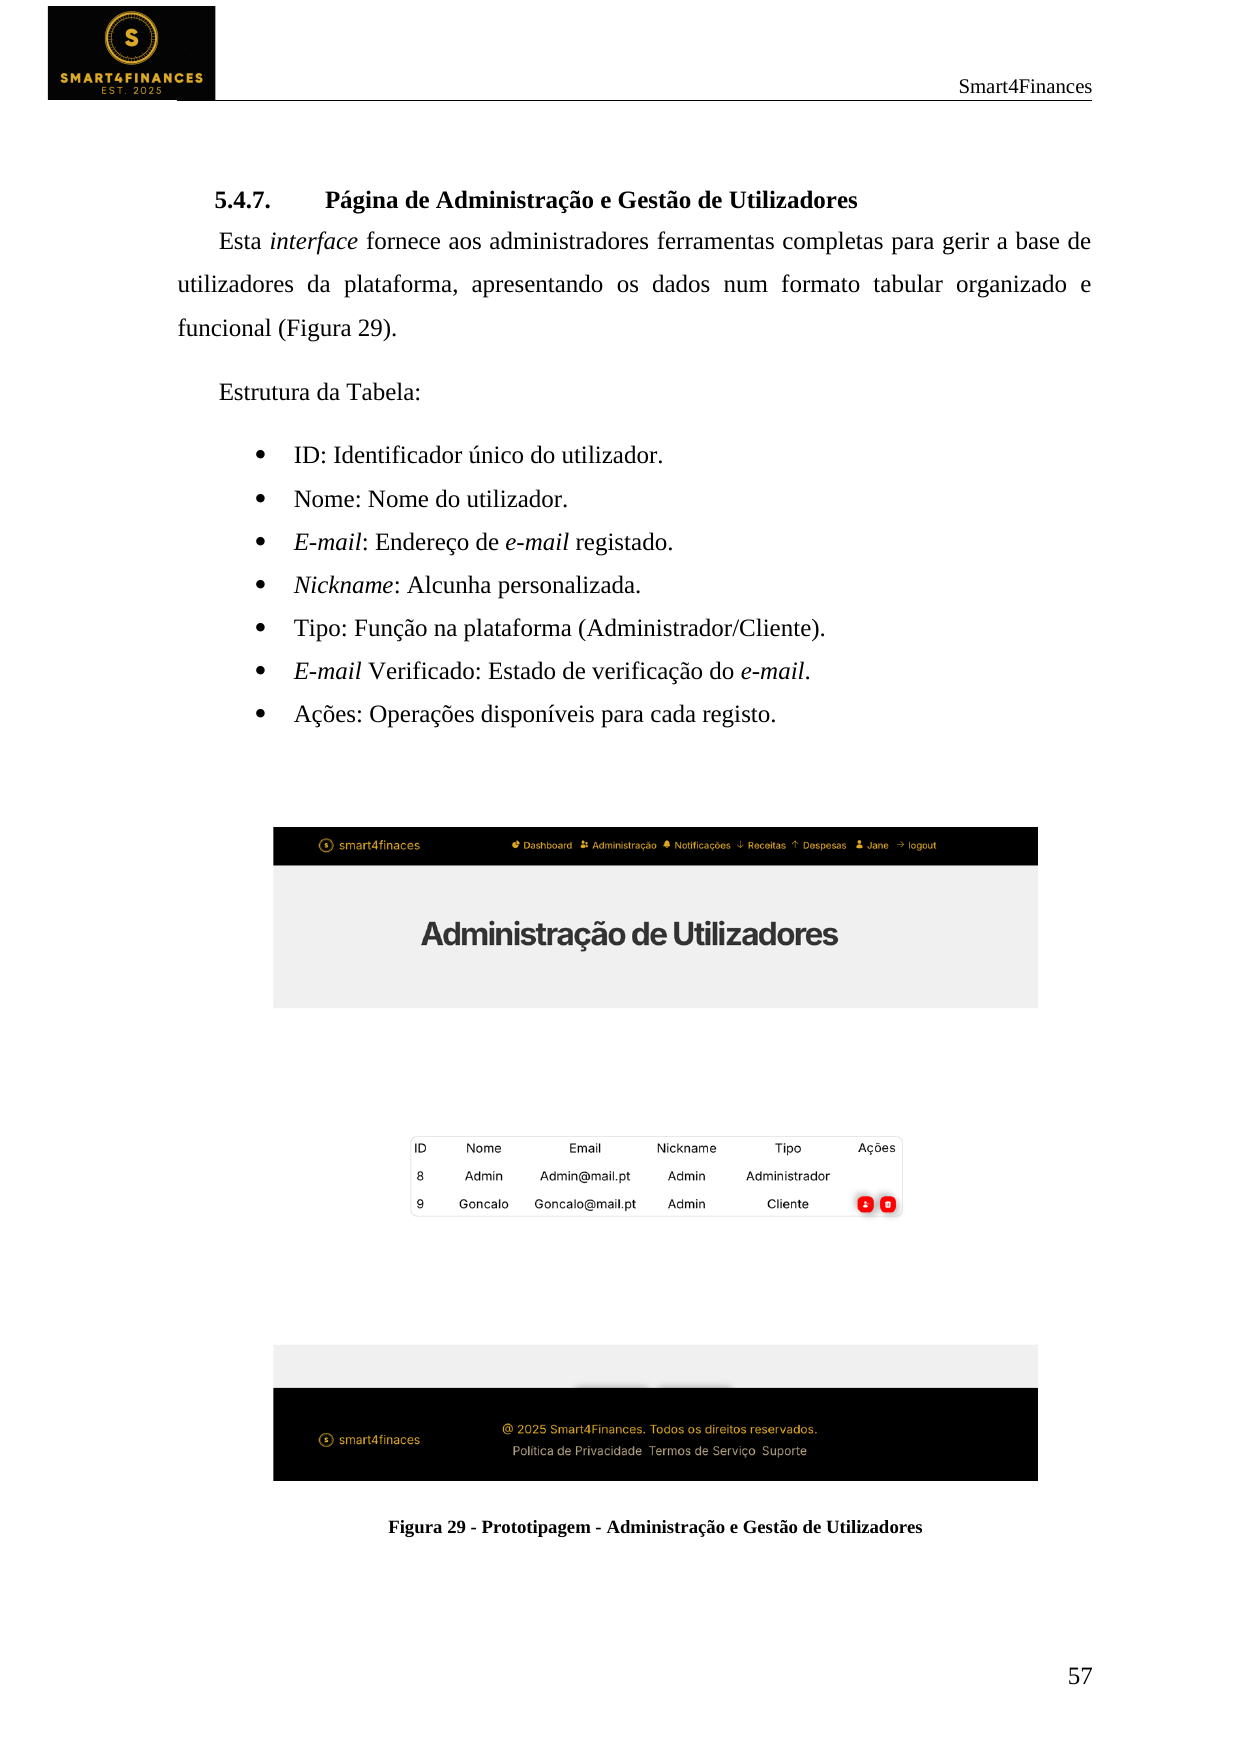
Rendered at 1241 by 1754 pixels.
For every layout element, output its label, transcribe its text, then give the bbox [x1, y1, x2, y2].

text Estrutura da Tabela: [177, 377, 1092, 405]
list ID: Identificador único do utilizador. [256, 441, 1092, 469]
subtitle Página de Administração e Gestão de Utilizadores [214, 185, 1092, 214]
text Esta interface fornece aos administradores ferramentas completas para gerir a base de utilizadores da plataforma, apresentando os dados num formato tabular organizado e funcional (Figura 29). [177, 226, 1092, 341]
picture [47, 6, 216, 100]
list Tipo: Função na plataforma (Administrador/Cliente). [256, 613, 1092, 642]
list Nome: Nome do utilizador. [256, 484, 1092, 512]
list E-mail Verificado: Estado de verificação do e-mail. [256, 656, 1092, 685]
list Nickname: Alcunha personalizada. [256, 570, 1092, 599]
list Ações: Operações disponíveis para cada registo. [256, 699, 1092, 728]
picture [273, 827, 1038, 1481]
list E-mail: Endereço de e-mail registado. [256, 527, 1092, 556]
